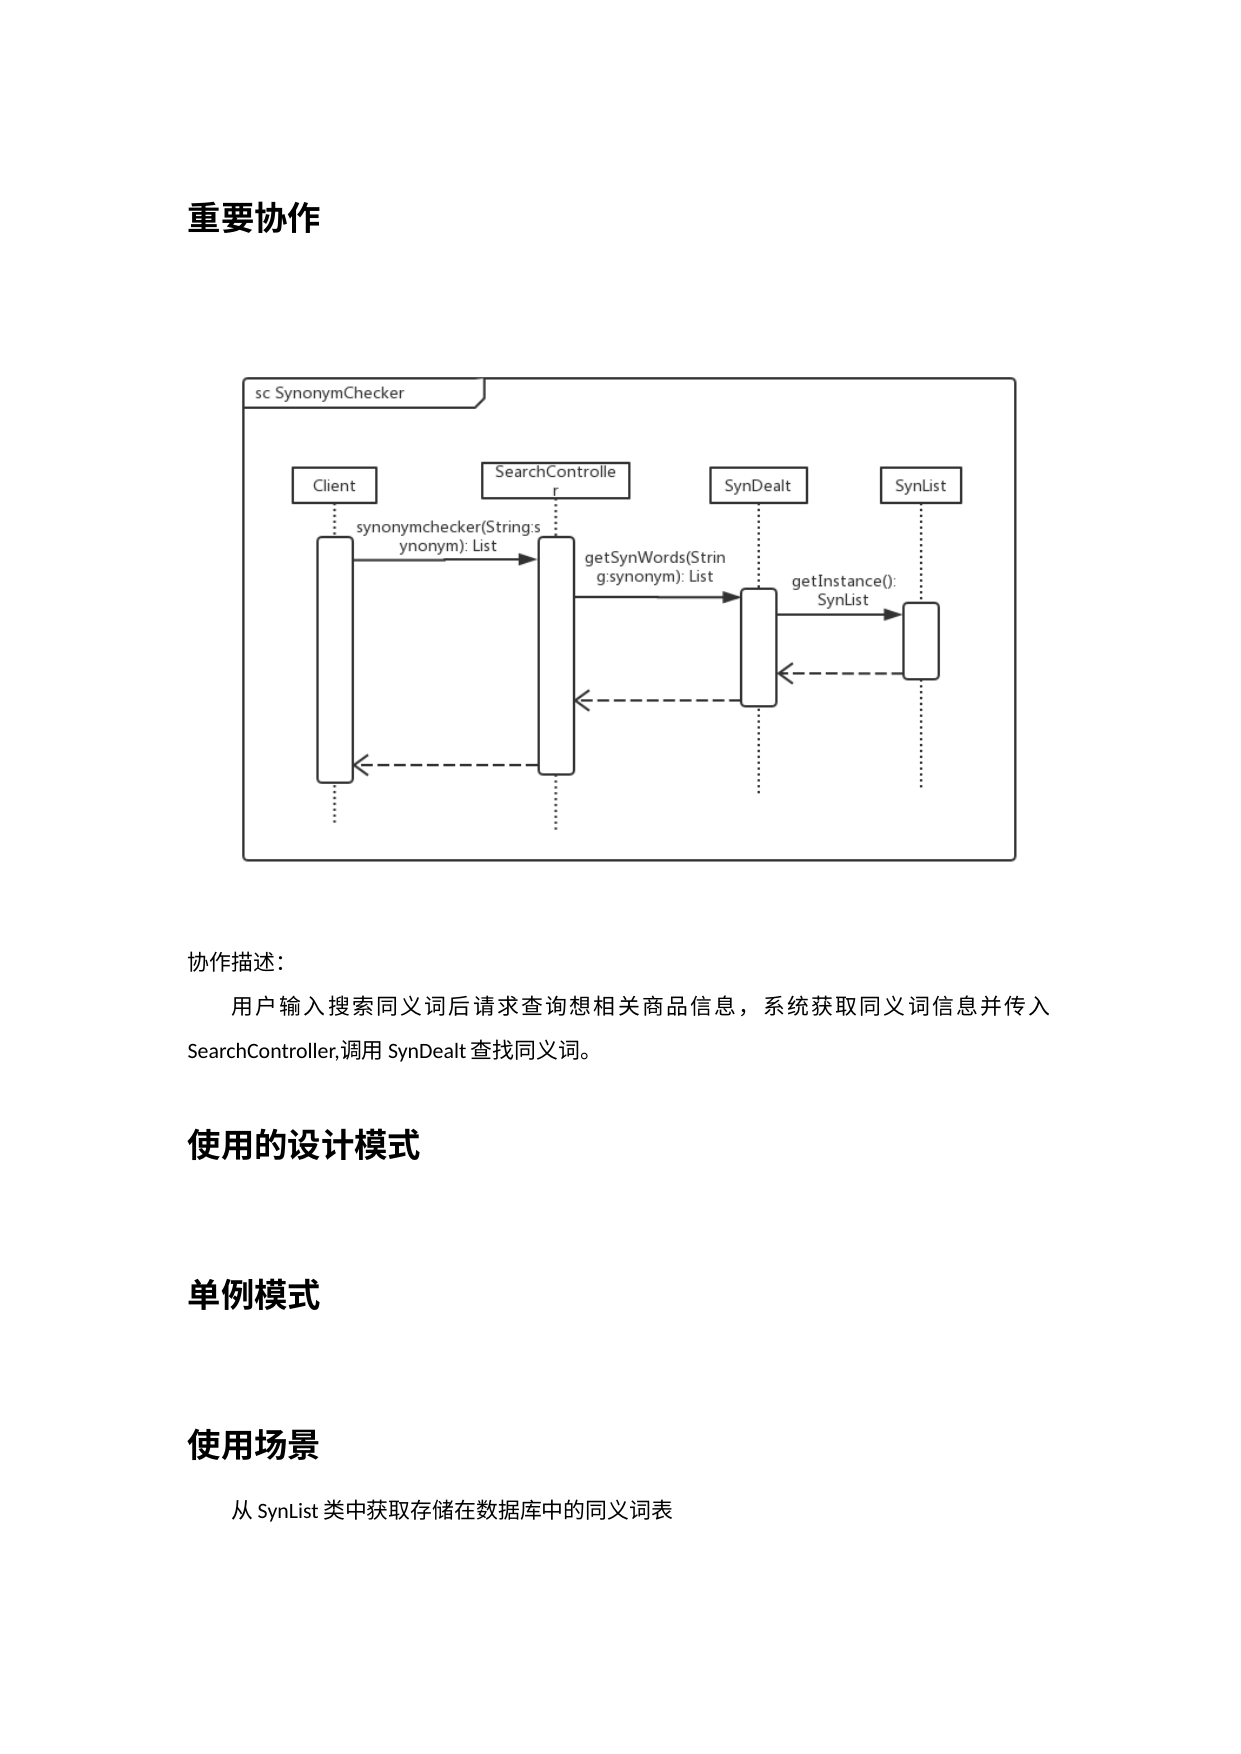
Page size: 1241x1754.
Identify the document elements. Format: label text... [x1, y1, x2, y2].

subtitle 使用的设计模式 [187, 1098, 1053, 1187]
text 协作描述： [187, 939, 1053, 983]
text 使用场景 [187, 1399, 1053, 1487]
text 用户输入搜索同义词后请求查询想相关商品信息，系统获取同义词信息并传入SearchController,调用SynDealt查找同义词。 [187, 983, 1053, 1071]
text 从SynList类中获取存储在数据库中的同义词表 [187, 1487, 1053, 1531]
picture [187, 322, 1053, 898]
subtitle 单例模式 [187, 1249, 1053, 1337]
subtitle 重要协作 [187, 172, 1053, 260]
